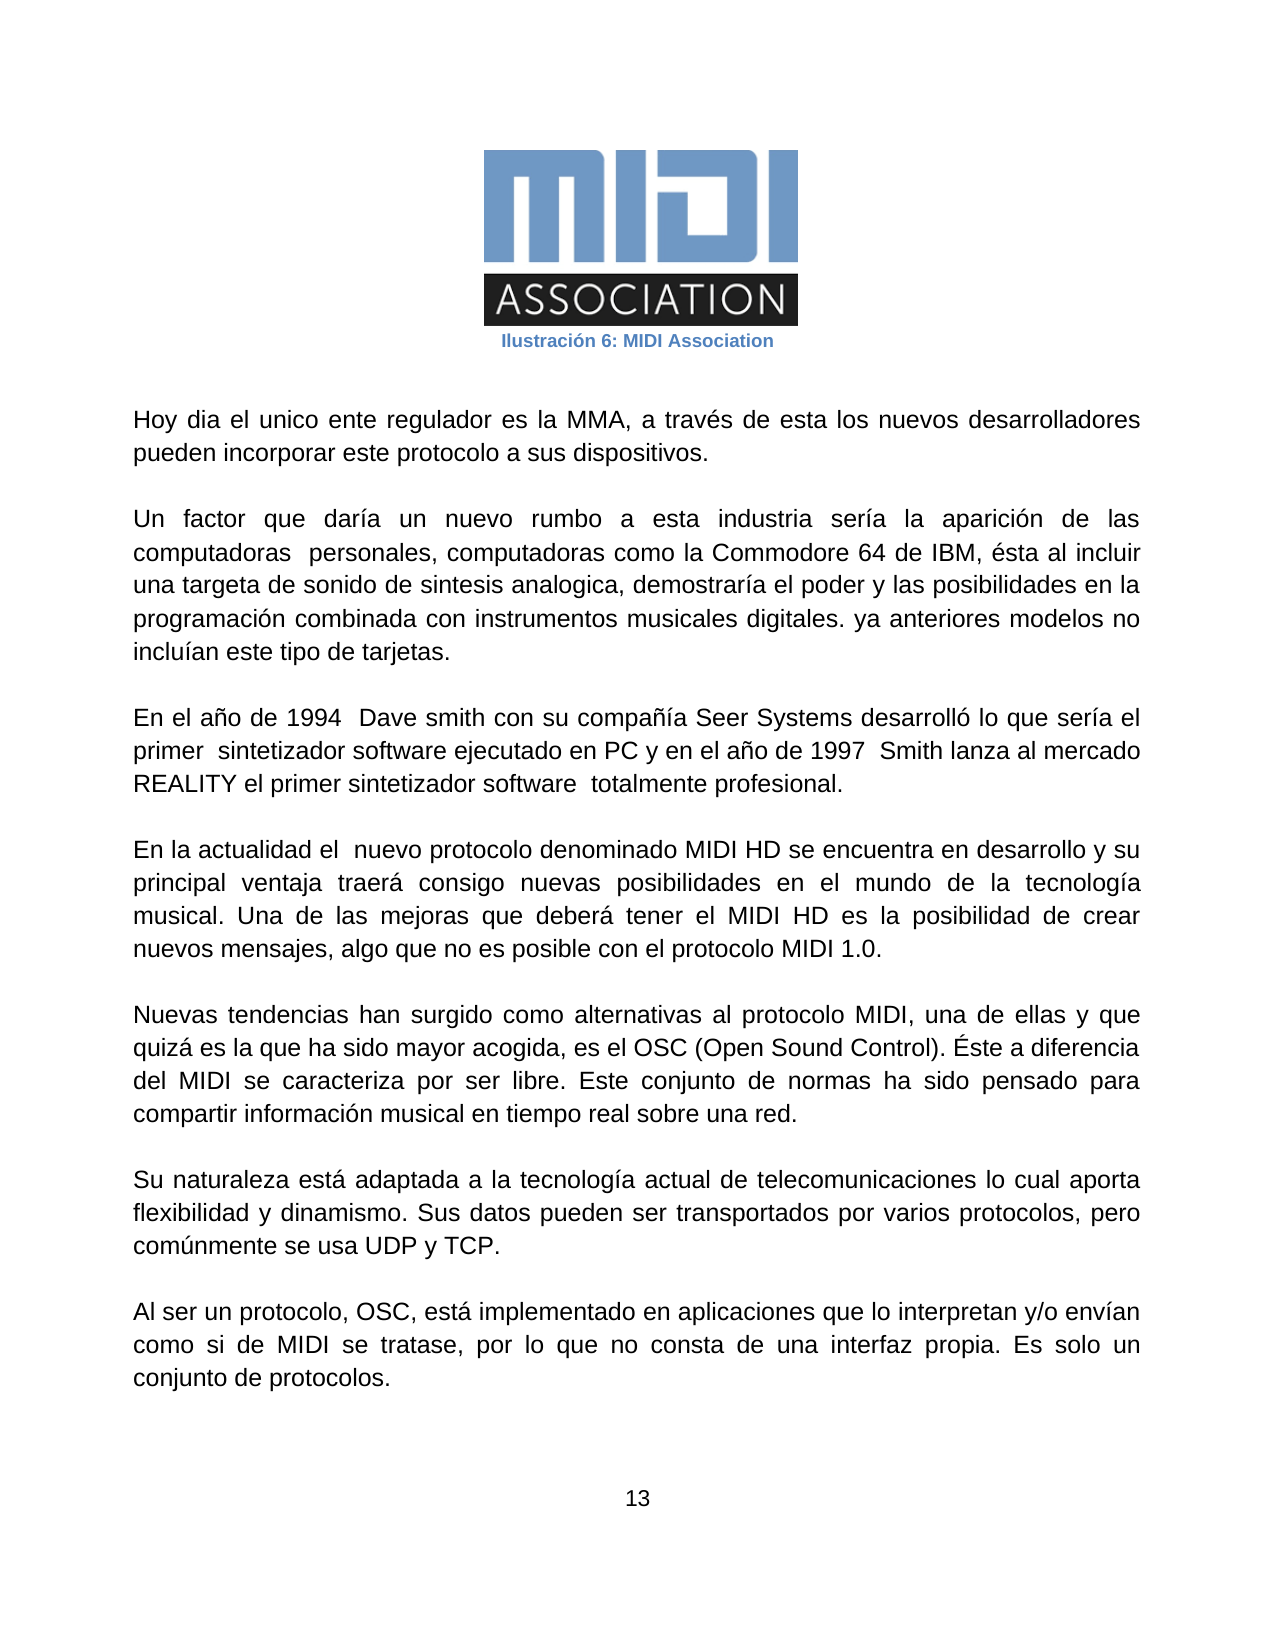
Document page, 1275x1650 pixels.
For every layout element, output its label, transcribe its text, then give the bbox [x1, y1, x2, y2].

text Su naturaleza está adaptada a la tecnología actual de telecomunicaciones lo cual aporta flexibilidad y dinamismo. Sus datos pueden ser transportados por varios protocolos, pero comúnmente se usa UDP y TCP. [133, 1165, 1142, 1260]
text Un factor que daría un nuevo rumbo a esta industria sería la aparición de las computadoras personales, computadoras como la Commodore 64 de IBM, ésta al incluir una targeta de sonido de sintesis analogica, demostraría el poder y las posibilidades en la programación combinada con instrumentos musicales digitales. ya anteriores modelos no incluían este tipo de tarjetas. [133, 504, 1142, 665]
text Nuevas tendencias han surgido como alternativas al protocolo MIDI, una de ellas y que quizá es la que ha sido mayor acogida, es el OSC (Open Sound Control). Éste a diferencia del MIDI se caracteriza por ser libre. Este conjunto de normas ha sido pensado para compartir información musical en tiempo real sobre una red. [133, 1000, 1142, 1128]
text En la actualidad el nuevo protocolo denominado MIDI HD se encuentra en desarrollo y su principal ventaja traerá consigo nuevas posibilidades en el mundo de la tecnología musical. Una de las mejoras que deberá tener el MIDI HD es la posibilidad de crear nuevos mensajes, algo que no es posible con el protocolo MIDI 1.0. [133, 835, 1142, 962]
text En el año de 1994 Dave smith con su compañía Seer Systems desarrolló lo que sería el primer sintetizador software ejecutado en PC y en el año de 1997 Smith lanza al mercado REALITY el primer sintetizador software totalmente profesional. [133, 703, 1142, 797]
text Hoy dia el unico ente regulador es la MMA, a través de esta los nuevos desarrolladores pueden incorporar este protocolo a sus dispositivos. [133, 405, 1142, 467]
text Al ser un protocolo, OSC, está implementado en aplicaciones que lo interpretan y/o envían como si de MIDI se tratase, por lo que no consta de una interfaz propia. Es solo un conjunto de protocolos. [133, 1297, 1142, 1392]
text Ilustración 6: MIDI Association [133, 330, 1142, 352]
picture [484, 150, 798, 326]
